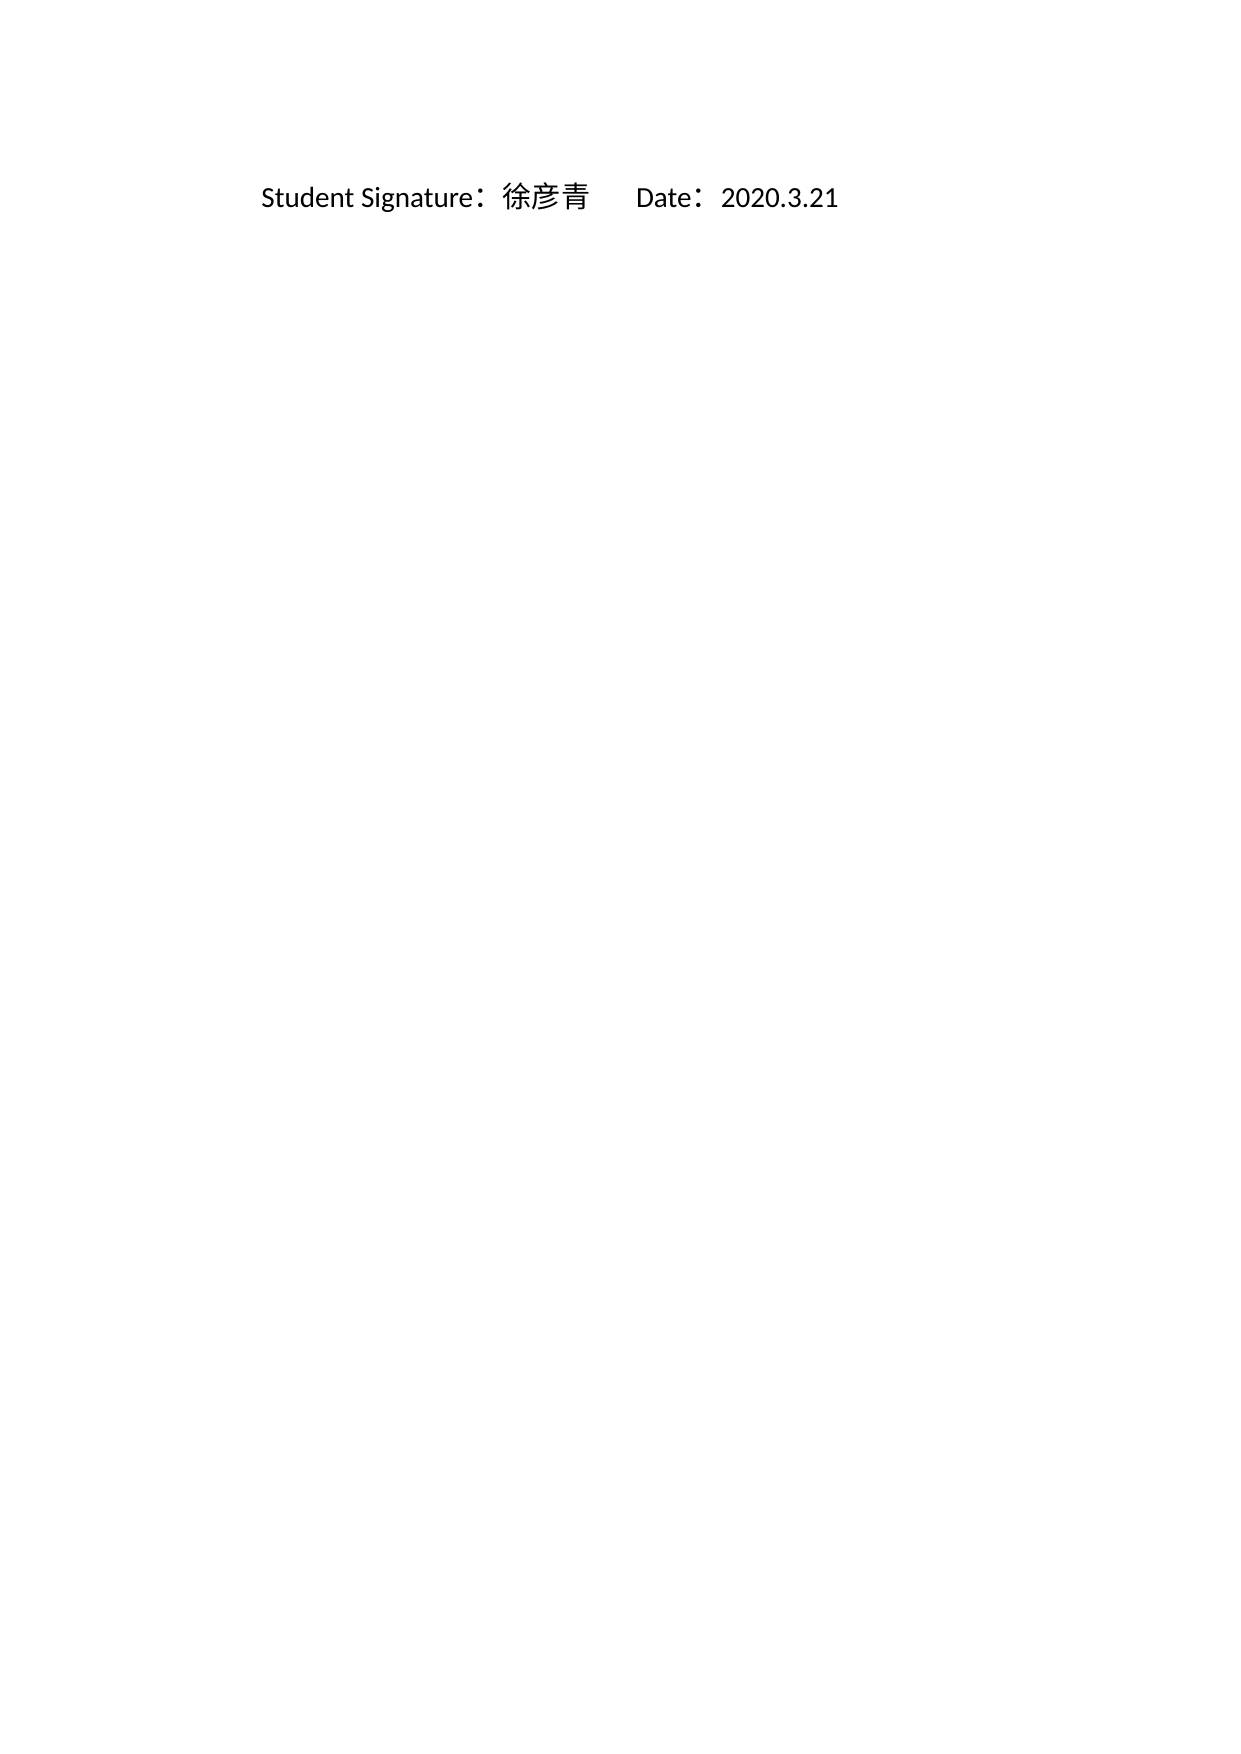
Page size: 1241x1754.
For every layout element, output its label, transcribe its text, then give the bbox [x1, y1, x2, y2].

text Student Signature：徐彦青 Date：2020.3.21 [187, 162, 1053, 227]
